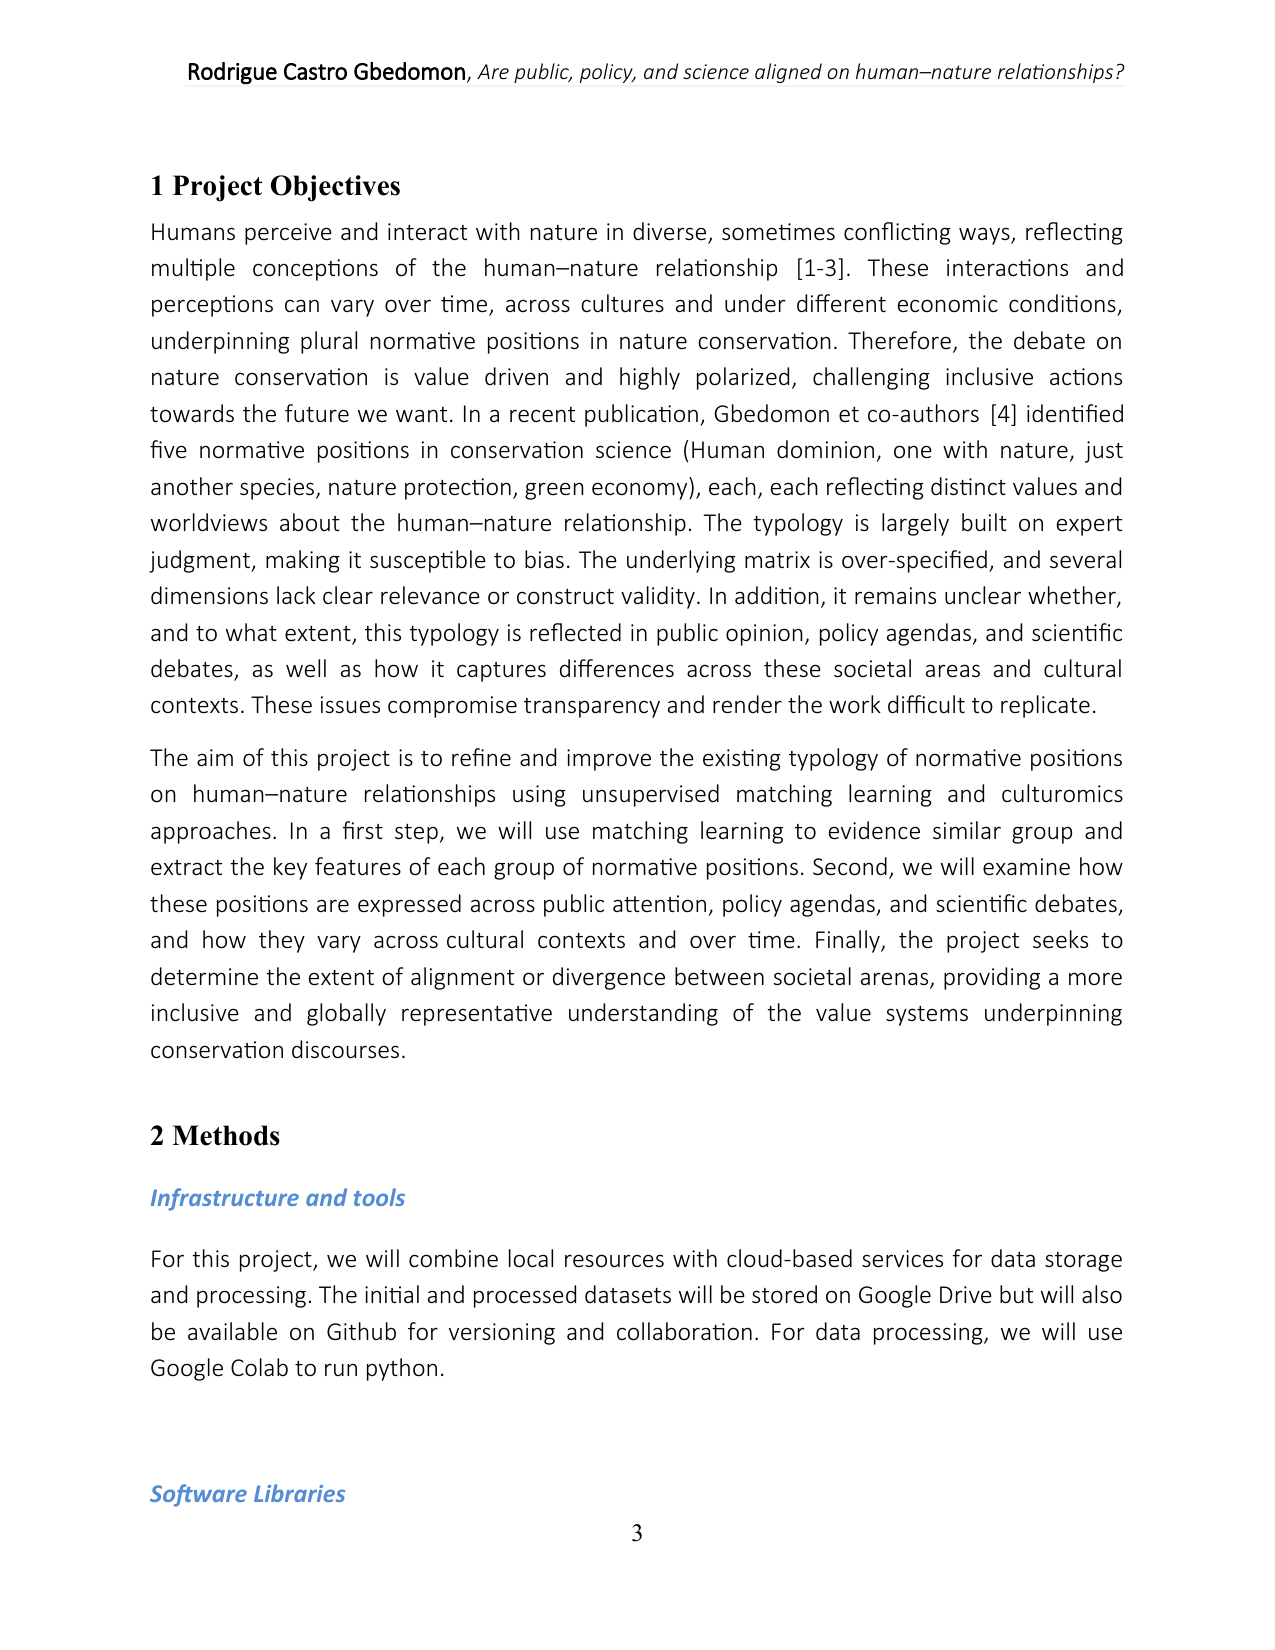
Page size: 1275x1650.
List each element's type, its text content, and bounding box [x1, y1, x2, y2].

subtitle Humans perceive and interact with nature in diverse, sometimes conflicting ways, reflecting multiple conceptions of the human–nature relationship [1-3]. These interactions and perceptions can vary over time, across cultures and under different economic conditions, underpinning plural normative positions in nature conservation. Therefore, the debate on nature conservation is value driven and highly polarized, challenging inclusive actions towards the future we want. In a recent publication, Gbedomon et co-authors [4] identified five normative positions in conservation science (Human dominion, one with nature, just another species, nature protection, green economy), each, each reflecting distinct values and worldviews about the human–nature relationship. The typology is largely built on expert judgment, making it susceptible to bias. The underlying matrix is over-specified, and several dimensions lack clear relevance or construct validity. In addition, it remains unclear whether, and to what extent, this typology is reflected in public opinion, policy agendas, and scientific debates, as well as how it captures differences across these societal areas and cultural contexts. These issues compromise transparency and render the work difficult to replicate. [150, 215, 1125, 721]
subtitle 1 Project Objectives [150, 169, 1125, 201]
text Infrastructure and tools [150, 1181, 1125, 1213]
subtitle The aim of this project is to refine and improve the existing typology of normative positions on human–nature relationships using unsupervised matching learning and culturomics approaches. In a first step, we will use matching learning to evidence similar group and extract the key features of each group of normative positions. Second, we will examine how these positions are expressed across public attention, policy agendas, and scientific debates, and how they vary across cultural contexts and over time. Finally, the project seeks to determine the extent of alignment or divergence between societal arenas, providing a more inclusive and globally representative understanding of the value systems underpinning conservation discourses. [150, 742, 1125, 1065]
text Software Libraries [150, 1478, 1125, 1510]
text For this project, we will combine local resources with cloud-based services for data storage and processing. The initial and processed datasets will be stored on Google Drive but will also be available on Github for versioning and collaboration. For data processing, we will use Google Colab to run python. [150, 1242, 1125, 1383]
subtitle 2 Methods [150, 1120, 1125, 1152]
